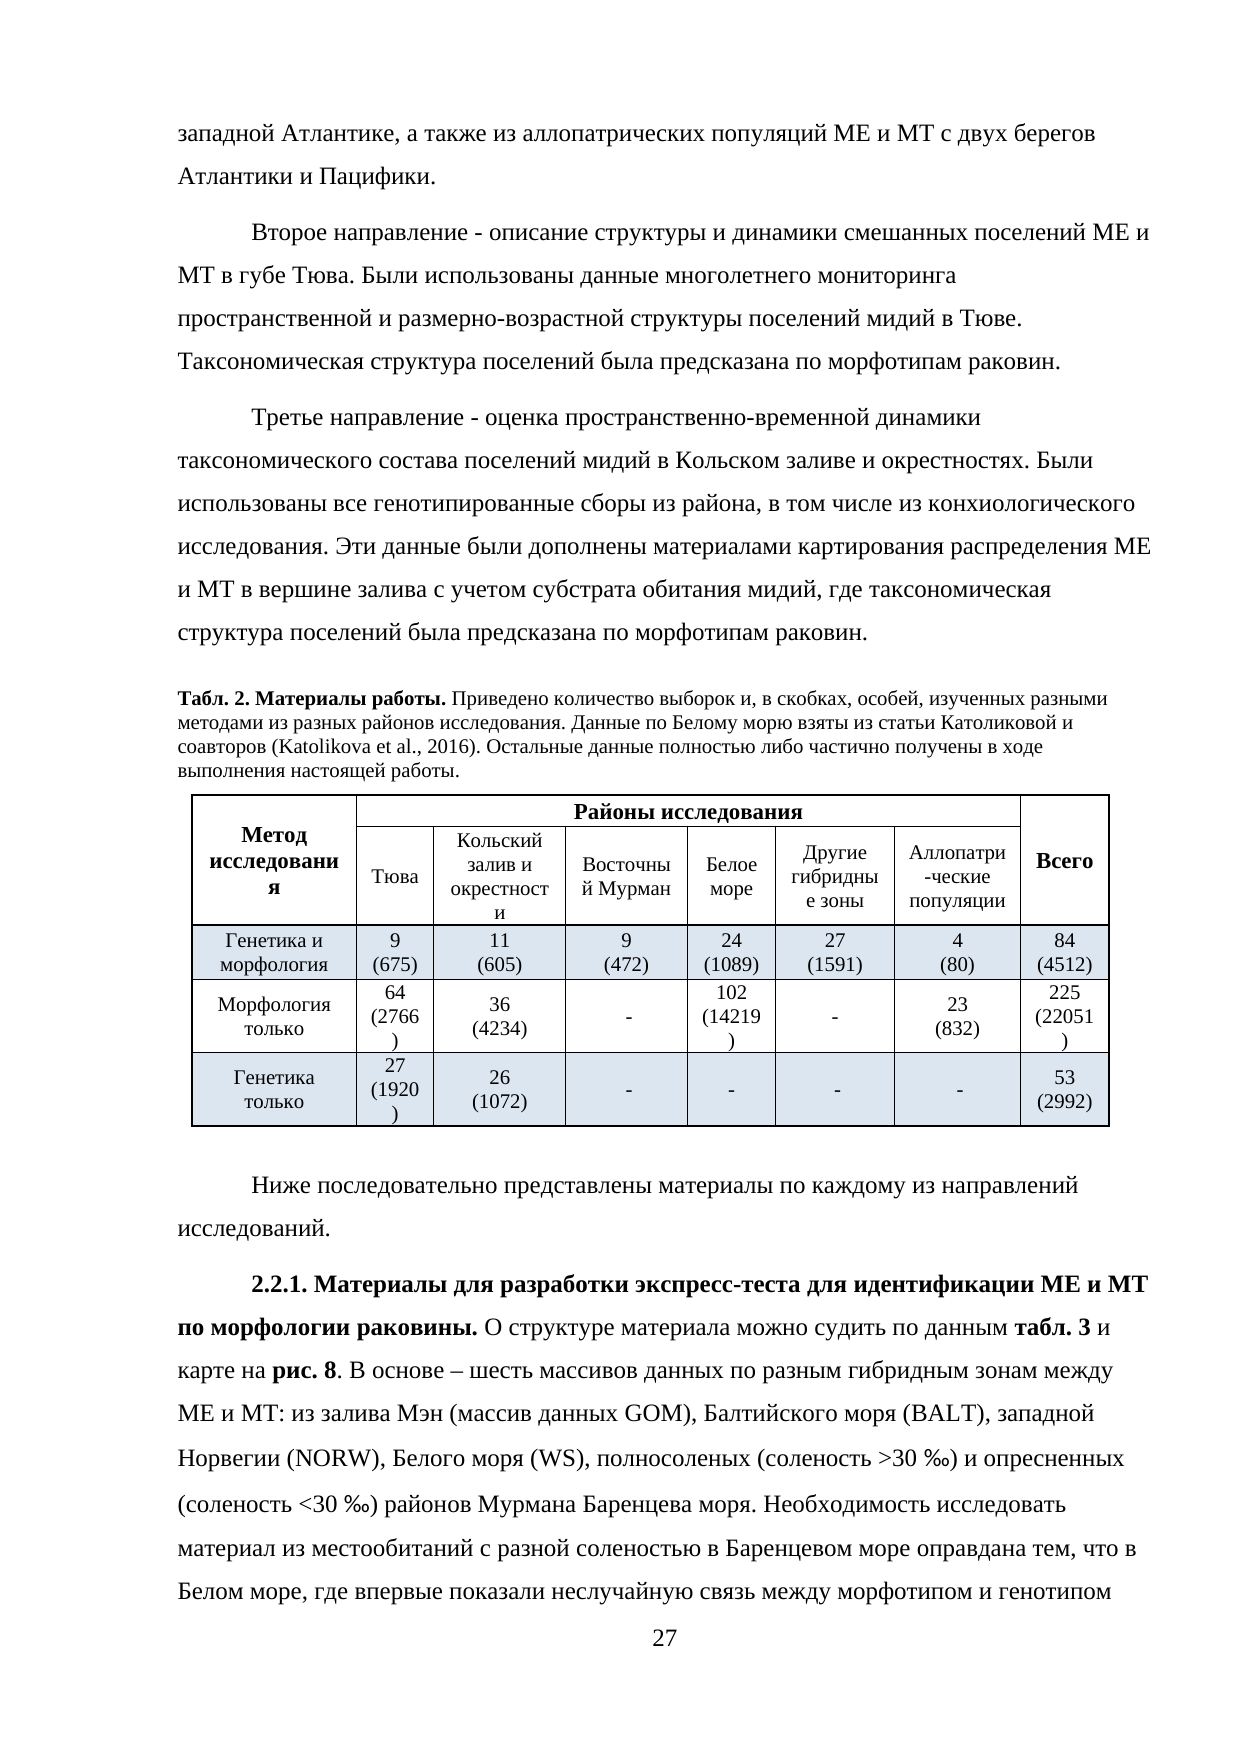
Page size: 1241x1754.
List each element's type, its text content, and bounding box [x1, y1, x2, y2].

table_cell Тюва [357, 827, 433, 924]
table_cell 36 (4234) [434, 980, 565, 1052]
table_cell 23 (832) [895, 980, 1020, 1052]
table_cell 84 (4512) [1021, 926, 1108, 979]
table_cell Восточный Мурман [566, 827, 687, 924]
table_cell - [566, 1053, 687, 1125]
table_cell - [776, 980, 894, 1052]
table_cell - [895, 1053, 1020, 1125]
table_header Районы исследования [357, 796, 1020, 826]
table_cell 9 (472) [566, 926, 687, 979]
table_cell - [688, 1053, 775, 1125]
table_cell Аллопатри-ческие популяции [895, 827, 1020, 924]
table_cell 53 (2992) [1021, 1053, 1108, 1125]
table_cell - [566, 980, 687, 1052]
table_cell 102 (14219) [688, 980, 775, 1052]
table_cell 26 (1072) [434, 1053, 565, 1125]
table_header Метод исследования [193, 796, 356, 924]
table_cell - [776, 1053, 894, 1125]
table_cell 64 (2766) [357, 980, 433, 1052]
text Табл. 2. Материалы работы. Приведено количество выборок и, в скобках, особей, изученных разными методами из разных районов исследования. Данные по Белому морю взяты из статьи Католиковой и соавторов (Katolikova et al., 2016). Остальные данные полностью либо частично получены в ходе выполнения настоящей работы. [177, 686, 1152, 782]
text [177, 1269, 1152, 1605]
table_cell 27 (1920) [357, 1053, 433, 1125]
table_cell Морфология только [193, 980, 356, 1052]
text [177, 118, 1152, 190]
table_cell 4 (80) [895, 926, 1020, 979]
text Третье направление - оценка пространственно-временной динамики таксономического состава поселений мидий в Кольском заливе и окрестностях. Были использованы все генотипированные сборы из района, в том числе из конхиологического исследования. Эти данные были дополнены материалами картирования распределения МЕ и МТ в вершине залива с учетом субстрата обитания мидий, где таксономическая структура поселений была предсказана по морфотипам раковин. [177, 402, 1152, 646]
table_cell 11 (605) [434, 926, 565, 979]
table_cell Генетика только [193, 1053, 356, 1125]
table_cell Белое море [688, 827, 775, 924]
table_cell Генетика и морфология [193, 926, 356, 979]
table_cell 24 (1089) [688, 926, 775, 979]
table_cell 27 (1591) [776, 926, 894, 979]
table_cell Другие гибридные зоны [776, 827, 894, 924]
text Ниже последовательно представлены материалы по каждому из направлений исследований. [177, 1170, 1152, 1242]
table_cell 225 (22051) [1021, 980, 1108, 1052]
table_cell 9 (675) [357, 926, 433, 979]
text Второе направление - описание структуры и динамики смешанных поселений МЕ и МТ в губе Тюва. Были использованы данные многолетнего мониторинга пространственной и размерно-возрастной структуры поселений мидий в Тюве. Таксономическая структура поселений была предсказана по морфотипам раковин. [177, 217, 1152, 375]
table_cell Кольский залив и окрестности [434, 827, 565, 924]
table_header Всего [1021, 796, 1108, 924]
